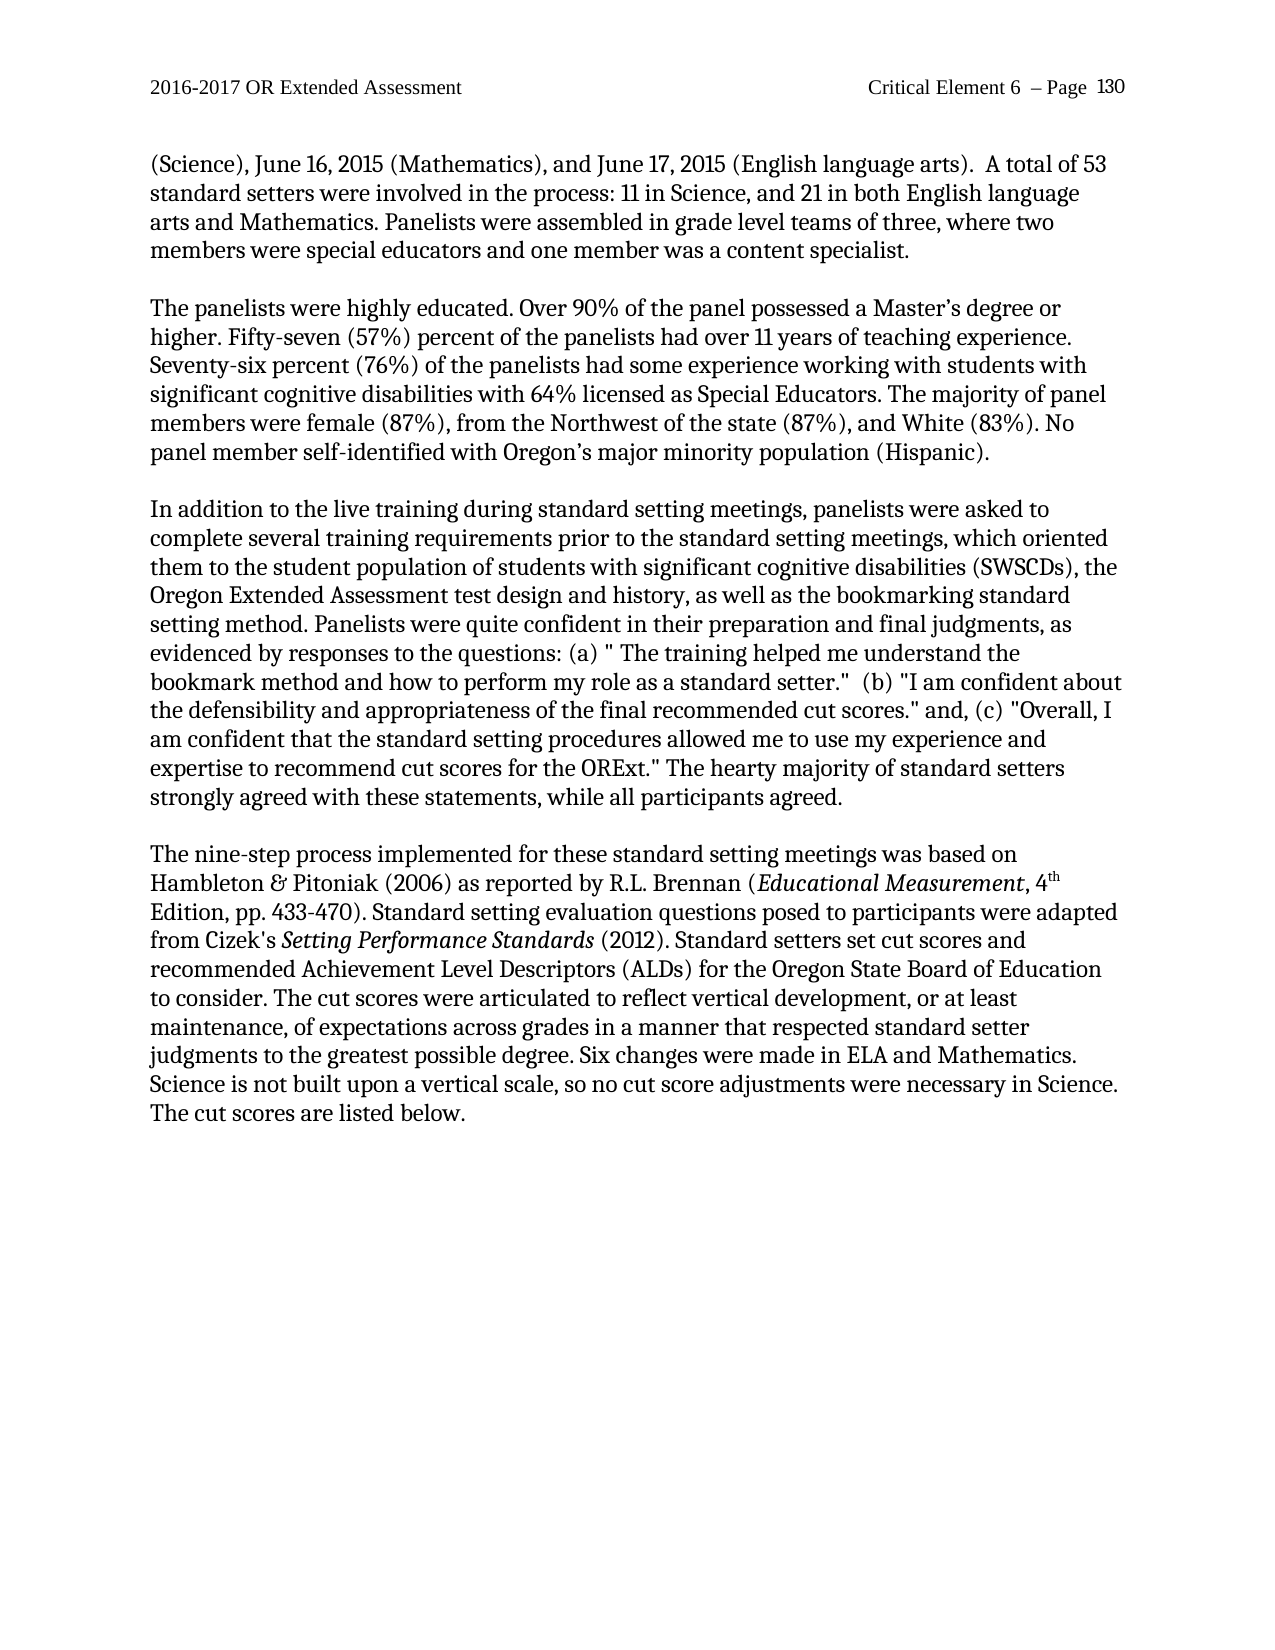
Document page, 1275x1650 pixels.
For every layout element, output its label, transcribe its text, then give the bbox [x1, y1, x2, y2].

text The panelists were highly educated. Over 90% of the panel possessed a Master’s degree or higher. Fifty-seven (57%) percent of the panelists had over 11 years of teaching experience. Seventy-six percent (76%) of the panelists had some experience working with students with significant cognitive disabilities with 64% licensed as Special Educators. The majority of panel members were female (87%), from the Northwest of the state (87%), and White (83%). No panel member self-identified with Oregon’s major minority population (Hispanic). [150, 294, 1125, 466]
text The nine-step process implemented for these standard setting meetings was based on Hambleton & Pitoniak (2006) as reported by R.L. Brennan (Educational Measurement, 4th Edition, pp. 433-470). Standard setting evaluation questions posed to participants were adapted from Cizek's Setting Performance Standards (2012). Standard setters set cut scores and recommended Achievement Level Descriptors (ALDs) for the Oregon State Board of Education to consider. The cut scores were articulated to reflect vertical development, or at least maintenance, of expectations across grades in a manner that respected standard setter judgments to the greatest possible degree. Six changes were made in ELA and Mathematics. Science is not built upon a vertical scale, so no cut score adjustments were necessary in Science. The cut scores are listed below. [150, 840, 1125, 1127]
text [150, 150, 1125, 265]
text In addition to the live training during standard setting meetings, panelists were asked to complete several training requirements prior to the standard setting meetings, which oriented them to the student population of students with significant cognitive disabilities (SWSCDs), the Oregon Extended Assessment test design and history, as well as the bookmarking standard setting method. Panelists were quite confident in their preparation and final judgments, as evidenced by responses to the questions: (a) " The training helped me understand the bookmark method and how to perform my role as a standard setter." (b) "I am confident about the defensibility and appropriateness of the final recommended cut scores." and, (c) "Overall, I am confident that the standard setting procedures allowed me to use my experience and expertise to recommend cut scores for the ORExt." The hearty majority of standard setters strongly agreed with these statements, while all participants agreed. [150, 495, 1125, 811]
